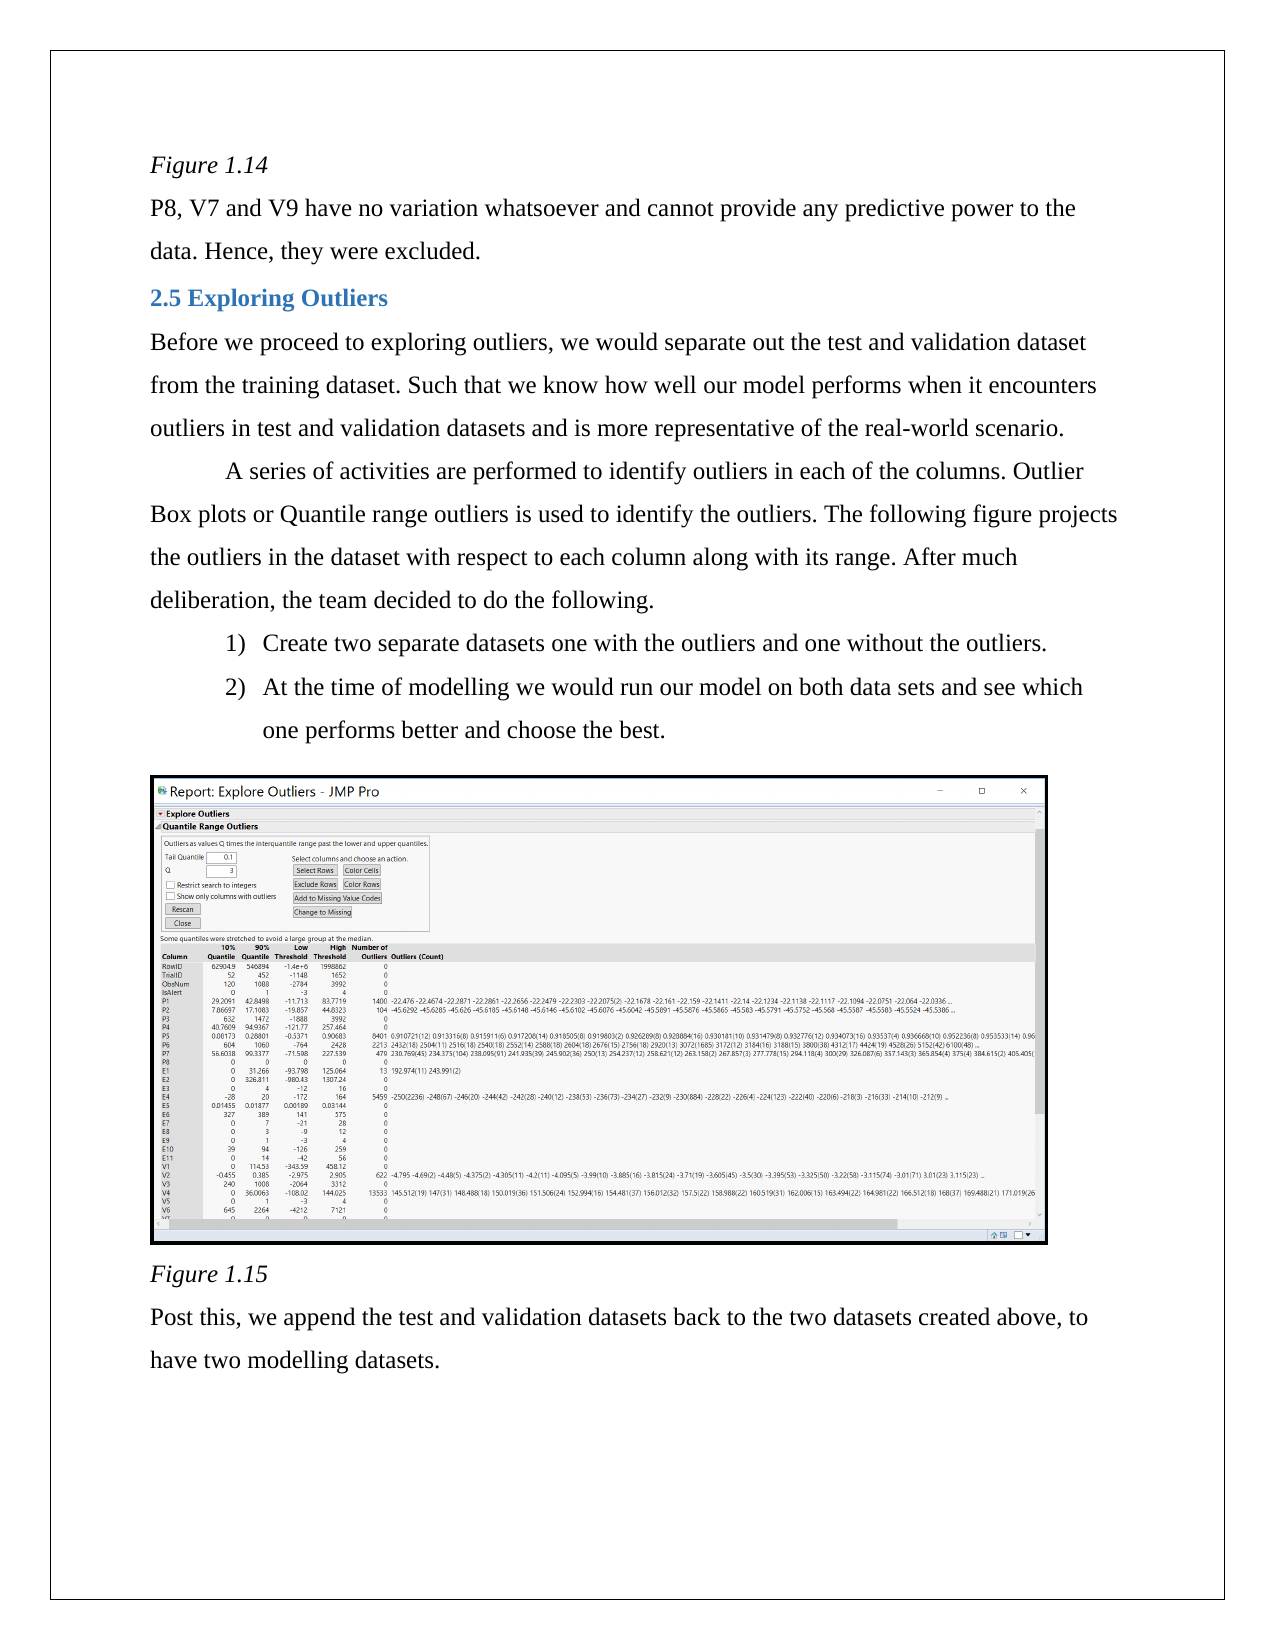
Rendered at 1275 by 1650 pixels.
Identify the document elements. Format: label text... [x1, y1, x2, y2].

text A series of activities are performed to identify outliers in each of the columns. Outlier Box plots or Quantile range outliers is used to identify the outliers. The following figure projects the outliers in the dataset with respect to each column along with its range. After much deliberation, the team decided to do the following. [150, 456, 1125, 614]
subtitle 2.5 Exploring Outliers [150, 283, 1125, 312]
text P8, V7 and V9 have no variation whatsoever and cannot provide any predictive power to the data. Hence, they were excluded. [150, 193, 1125, 265]
list Create two separate datasets one with the outliers and one without the outliers. [225, 628, 1125, 657]
list At the time of modelling we would run our model on both data sets and see which one performs better and choose the best. [225, 672, 1125, 743]
picture [154, 778, 1045, 1241]
text Before we proceed to exploring outliers, we would separate out the test and validation dataset from the training dataset. Such that we know how well our model performs when it encounters outliers in test and validation datasets and is more representative of the real-world scenario. [150, 327, 1125, 442]
text Figure 1.14 [150, 150, 1125, 179]
text Post this, we append the test and validation datasets back to the two datasets created above, to have two modelling datasets. [150, 1302, 1125, 1374]
text Figure 1.15 [150, 1259, 1125, 1288]
